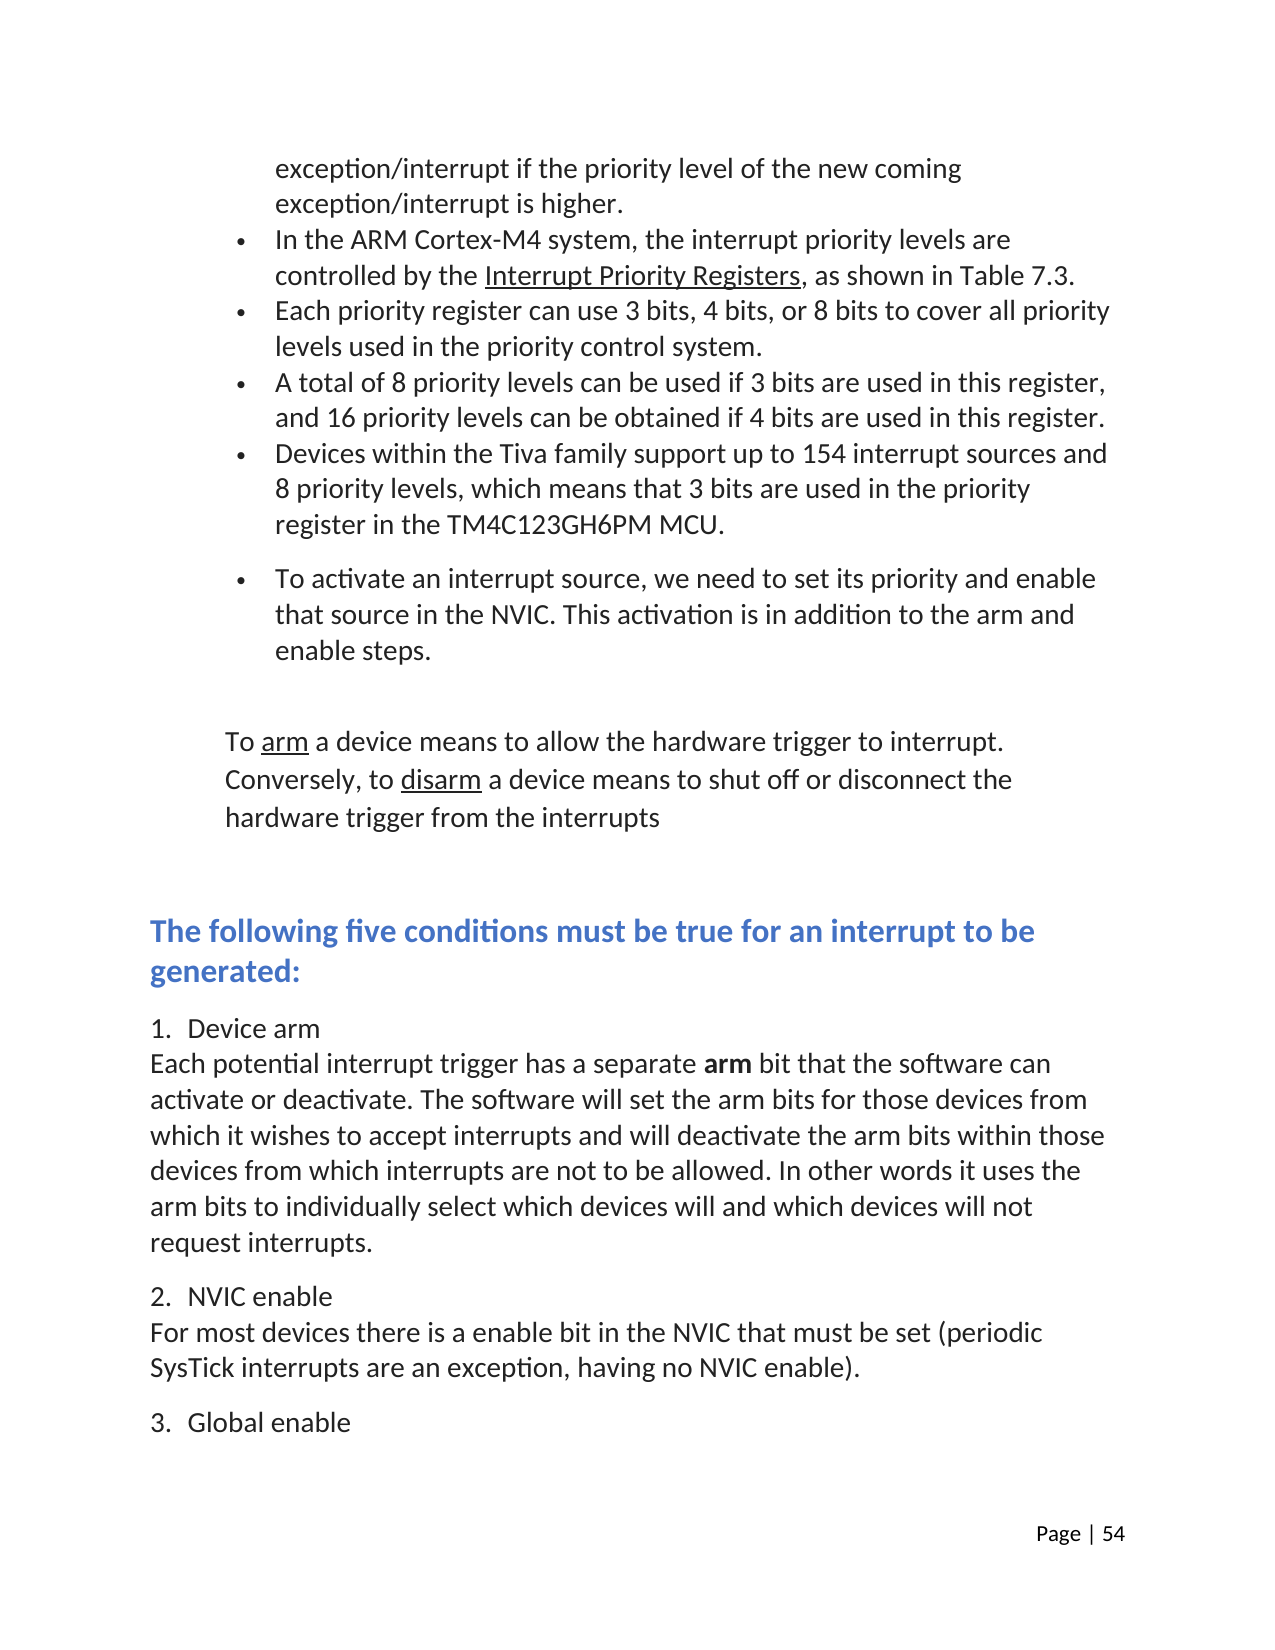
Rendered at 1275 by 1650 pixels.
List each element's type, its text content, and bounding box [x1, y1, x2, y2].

text The following five conditions must be true for an interrupt to be generated: [150, 910, 1125, 991]
text For most devices there is a enable bit in the NVIC that must be set (periodic SysTick interrupts are an exception, having no NVIC enable). [150, 1314, 1125, 1385]
list To activate an interrupt source, we need to set its priority and enable that source in the NVIC. This activation is in addition to the arm and enable steps. [237, 561, 1125, 667]
list Global enable [150, 1404, 1125, 1439]
list Each priority register can use 3 bits, 4 bits, or 8 bits to cover all priority levels used in the priority control system. [237, 292, 1125, 364]
list Devices within the Tiva family support up to 154 interrupt sources and 8 priority levels, which means that 3 bits are used in the priority register in the TM4C123GH6PM MCU. [237, 435, 1125, 542]
list Device arm [150, 1010, 1125, 1046]
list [237, 150, 1125, 221]
list In the ARM Cortex-M4 system, the interrupt priority levels are controlled by the Interrupt Priority Registers, as shown in Table 7.3. [237, 221, 1125, 292]
text To arm a device means to allow the hardware trigger to interrupt. Conversely, to disarm a device means to shut off or disconnect the hardware trigger from the interrupts [225, 723, 1125, 835]
text Each potential interrupt trigger has a separate arm bit that the software can activate or deactivate. The software will set the arm bits for those devices from which it wishes to accept interrupts and will deactivate the arm bits within those devices from which interrupts are not to be allowed. In other words it uses the arm bits to individually select which devices will and which devices will not request interrupts. [150, 1046, 1125, 1259]
list A total of 8 priority levels can be used if 3 bits are used in this register, and 16 priority levels can be obtained if 4 bits are used in this register. [237, 364, 1125, 435]
list NVIC enable [150, 1278, 1125, 1314]
